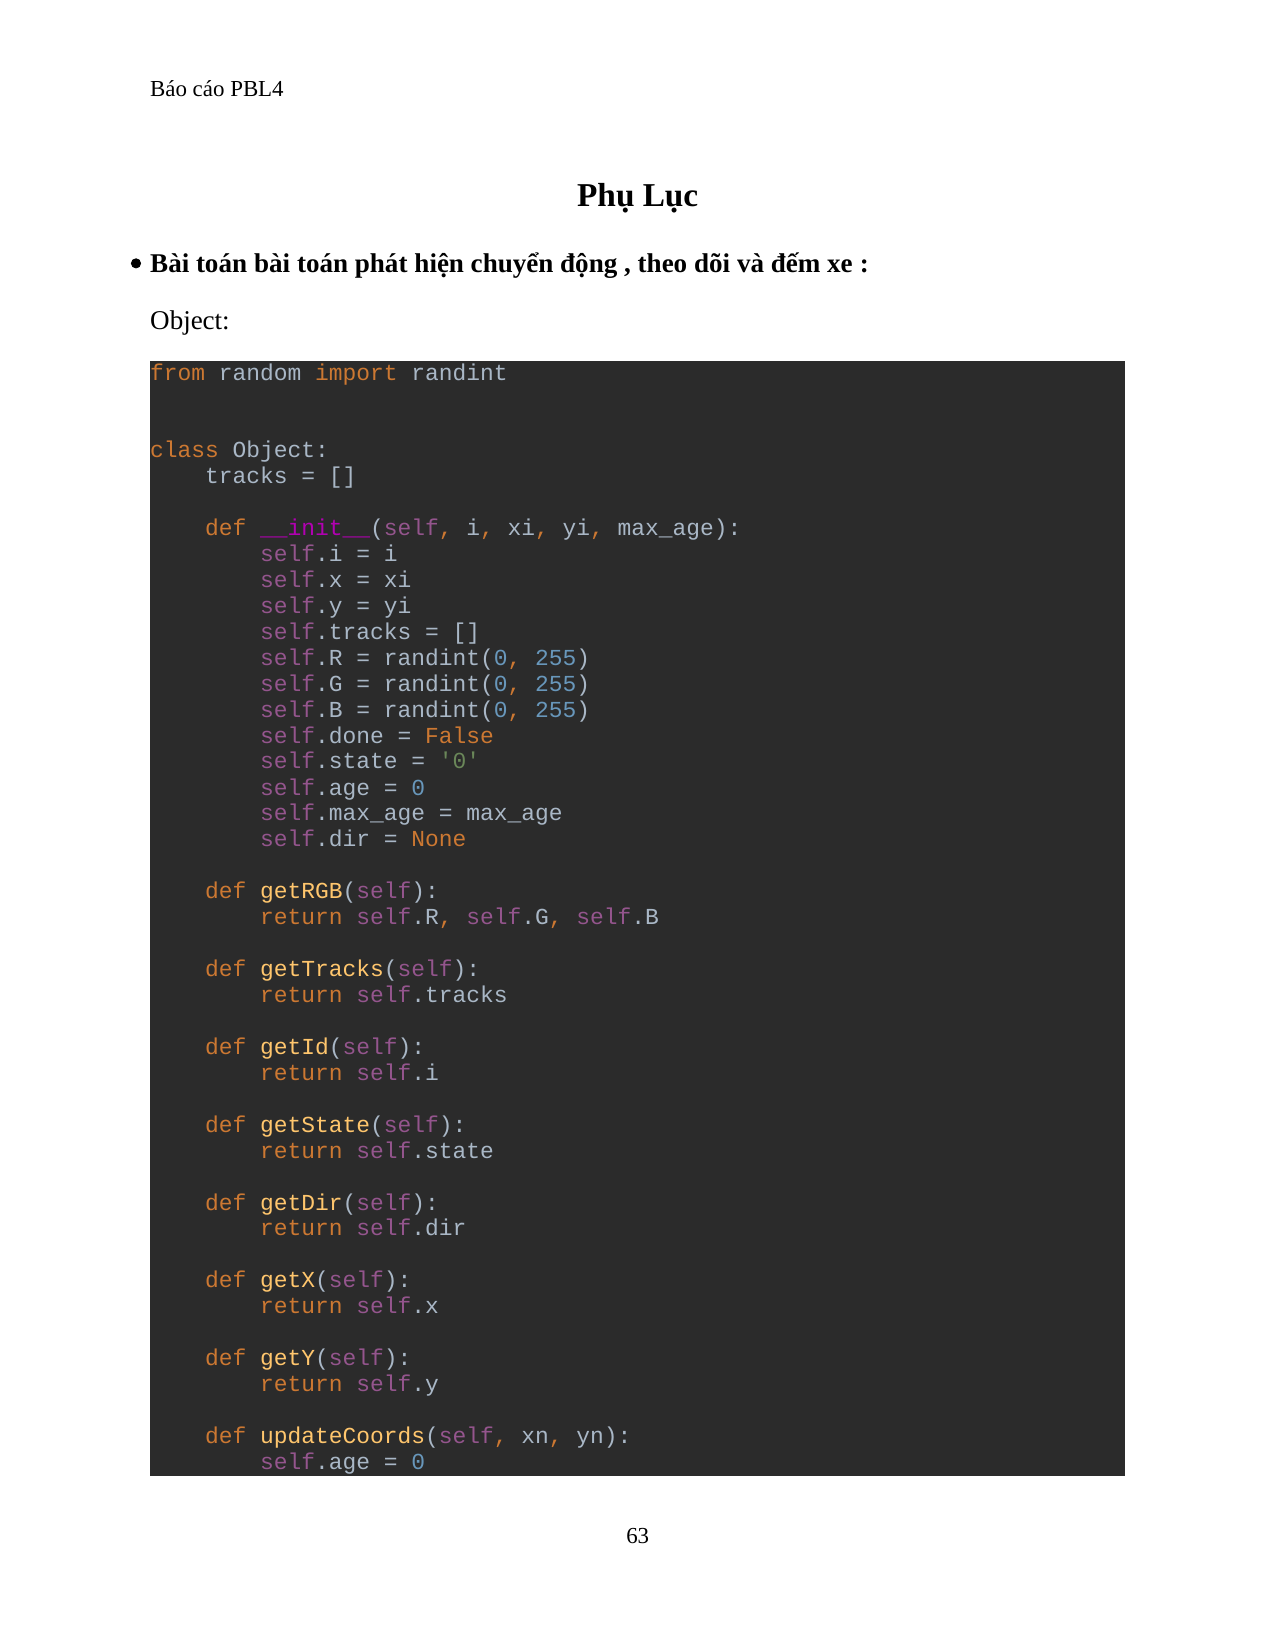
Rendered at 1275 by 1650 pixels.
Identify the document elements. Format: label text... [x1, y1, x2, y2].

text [150, 361, 1125, 1476]
subtitle Phụ Lục [150, 175, 1125, 213]
list Bài toán bài toán phát hiện chuyển động , theo dõi và đếm xe : [131, 247, 1125, 279]
text Object: [150, 304, 1125, 335]
